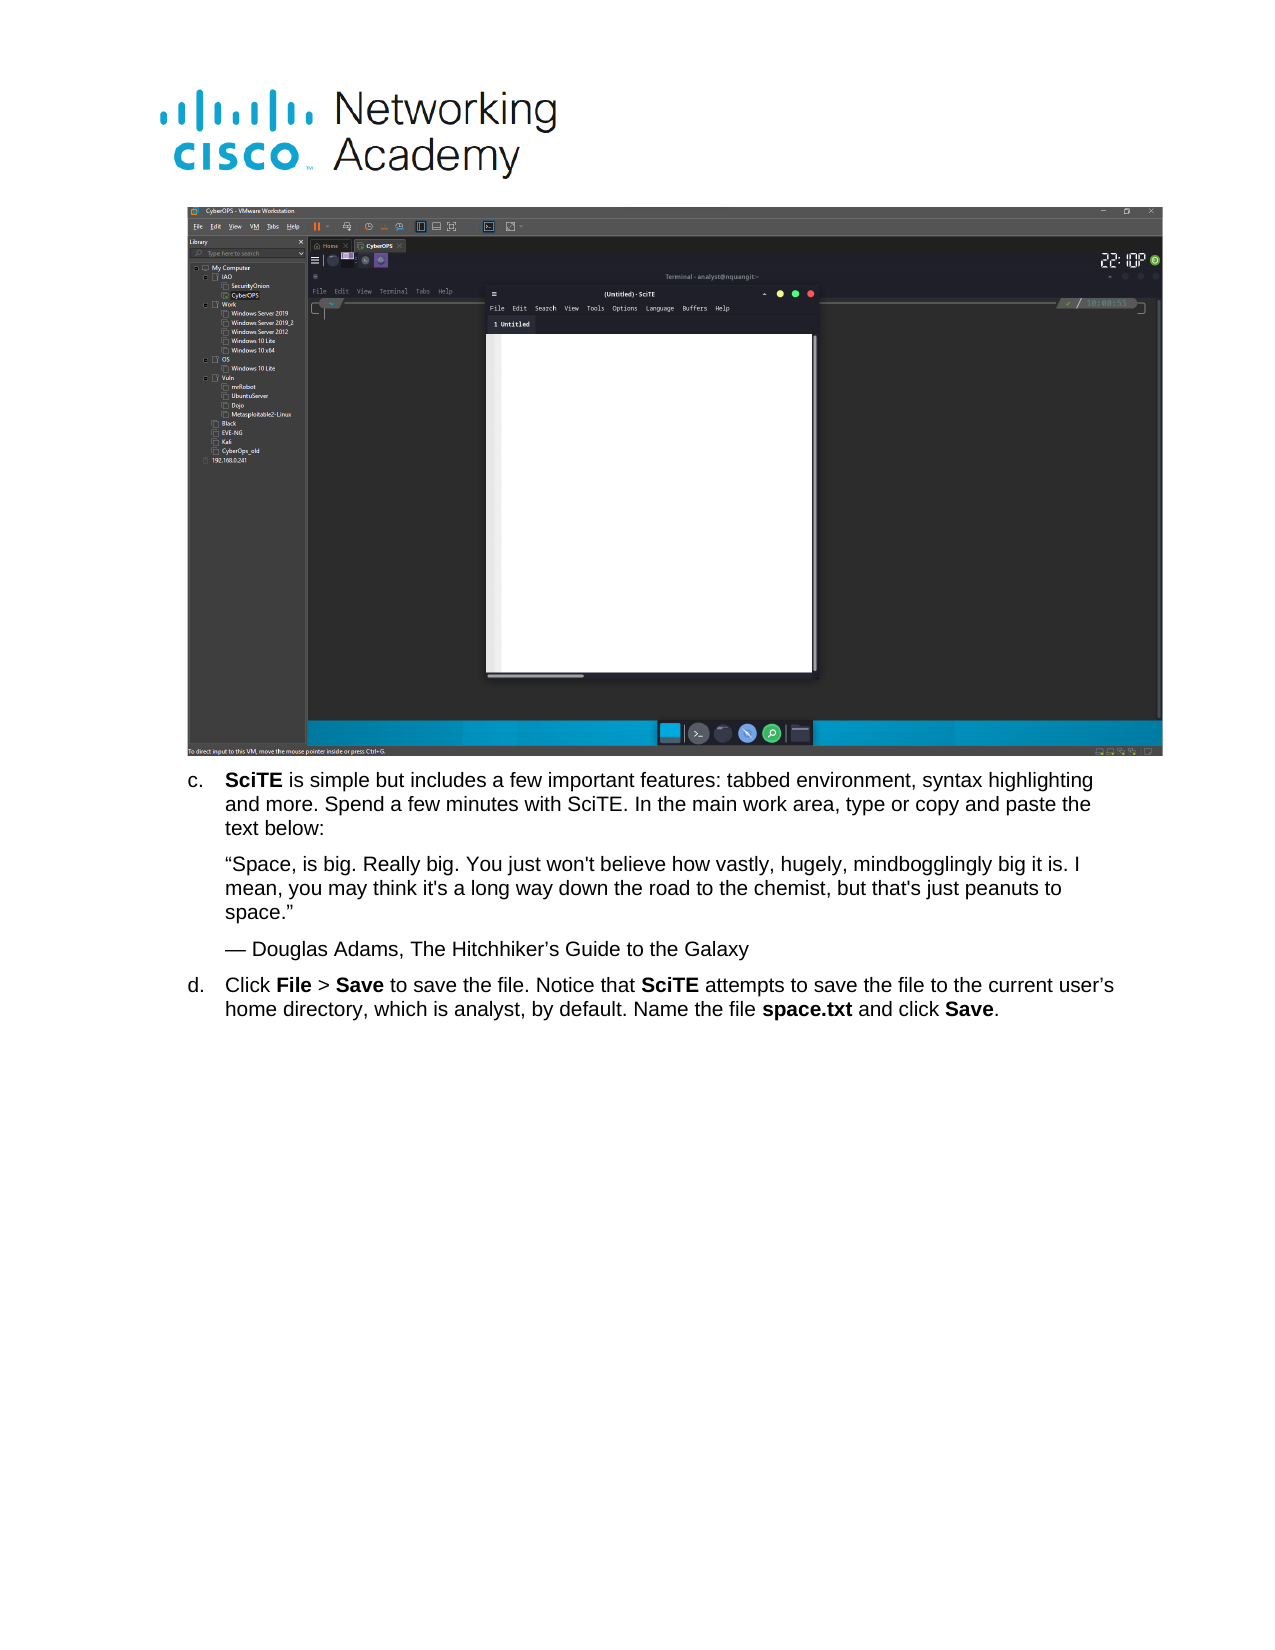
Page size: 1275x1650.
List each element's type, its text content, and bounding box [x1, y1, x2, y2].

list SciTE is simple but includes a few important features: tabbed environment, syntax highlighting and more. Spend a few minutes with SciTE. In the main work area, type or copy and paste the text below: [187, 768, 1125, 840]
list Click File > Save to save the file. Notice that SciTE attempts to save the file to the current user’s home directory, which is analyst, by default. Name the file space.txt and click Save. [187, 973, 1125, 1021]
text “Space, is big. Really big. You just won't believe how vastly, hugely, mindbogglingly big it is. I mean, you may think it's a long way down the road to the chemist, but that's just peanuts to space.” [225, 852, 1125, 924]
text ― Douglas Adams, The Hitchhiker’s Guide to the Galaxy [225, 937, 1125, 961]
picture [150, 75, 1163, 756]
